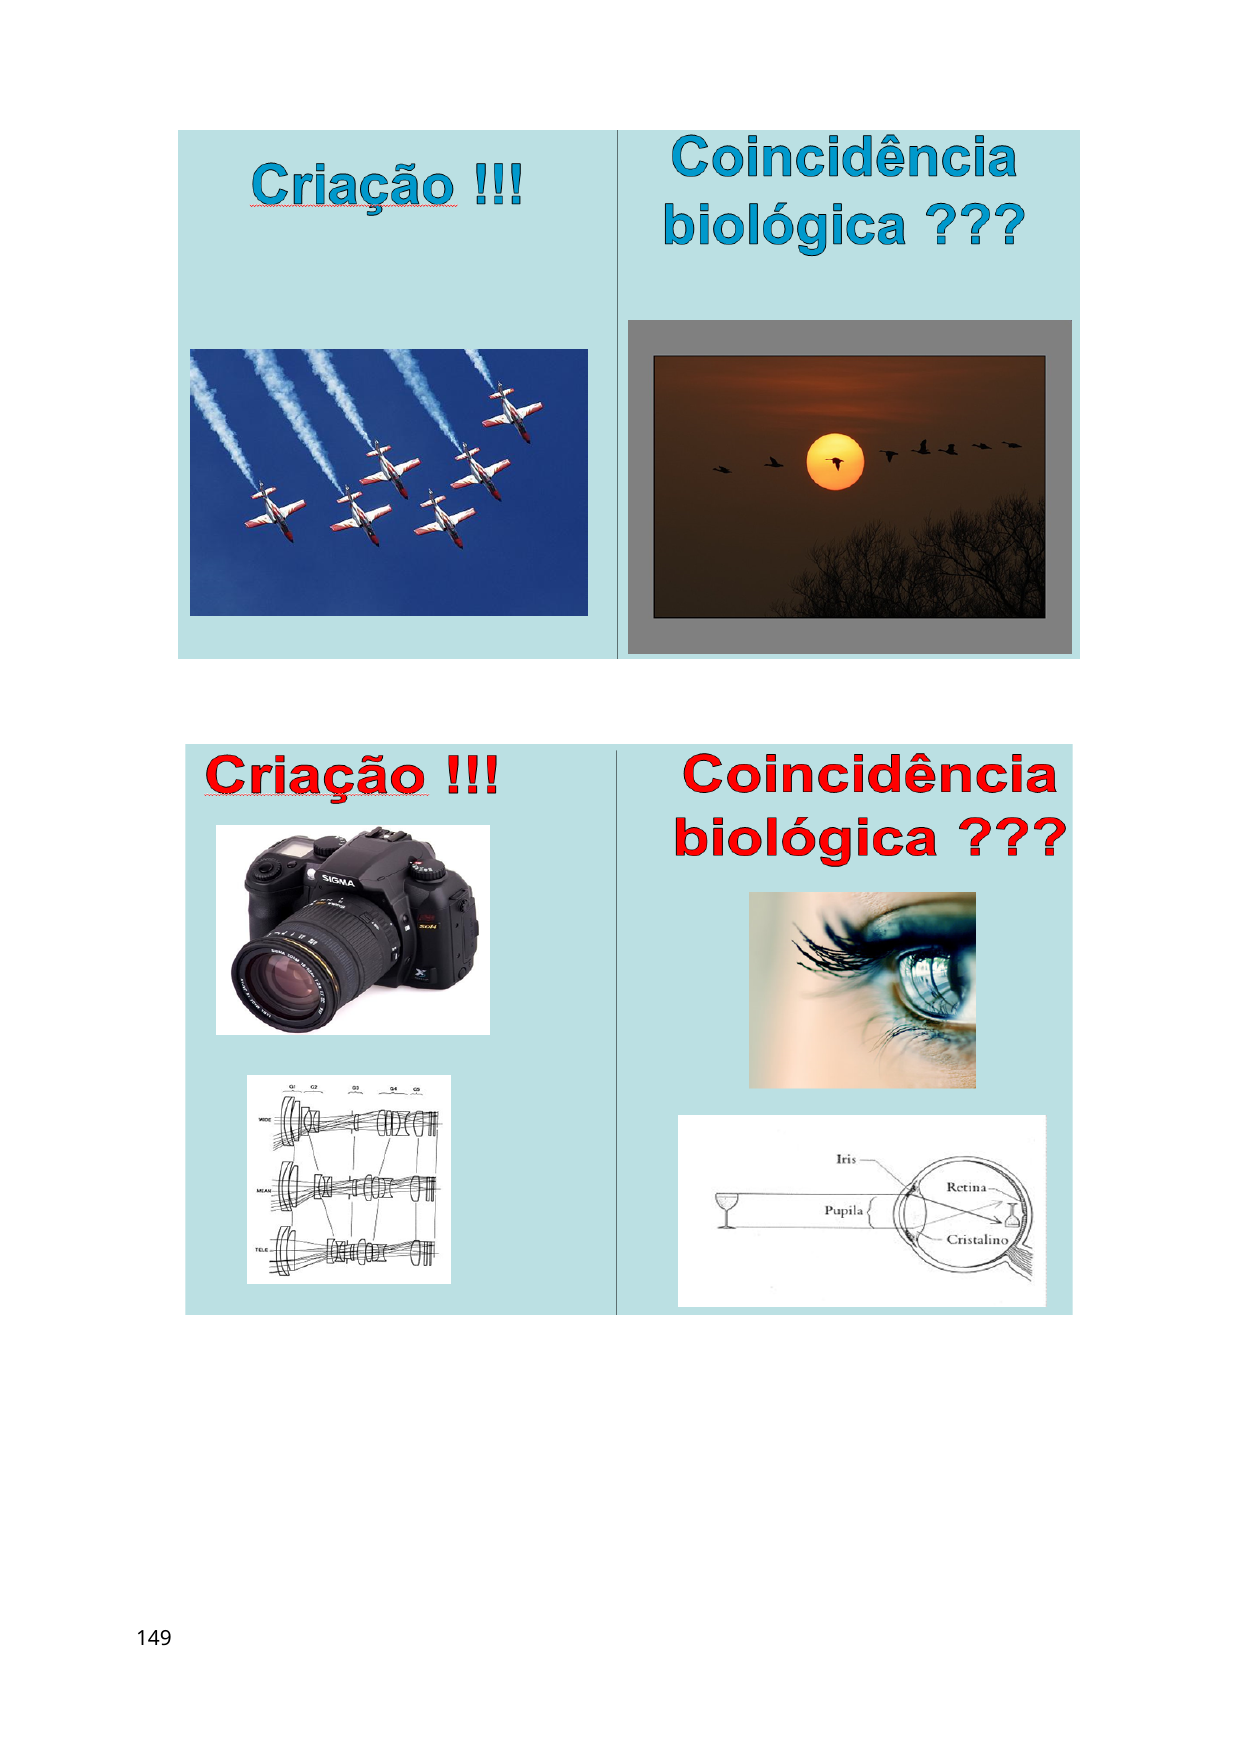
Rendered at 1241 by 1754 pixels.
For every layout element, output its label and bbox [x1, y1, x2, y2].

picture [178, 130, 1080, 659]
picture [185, 744, 1073, 1315]
